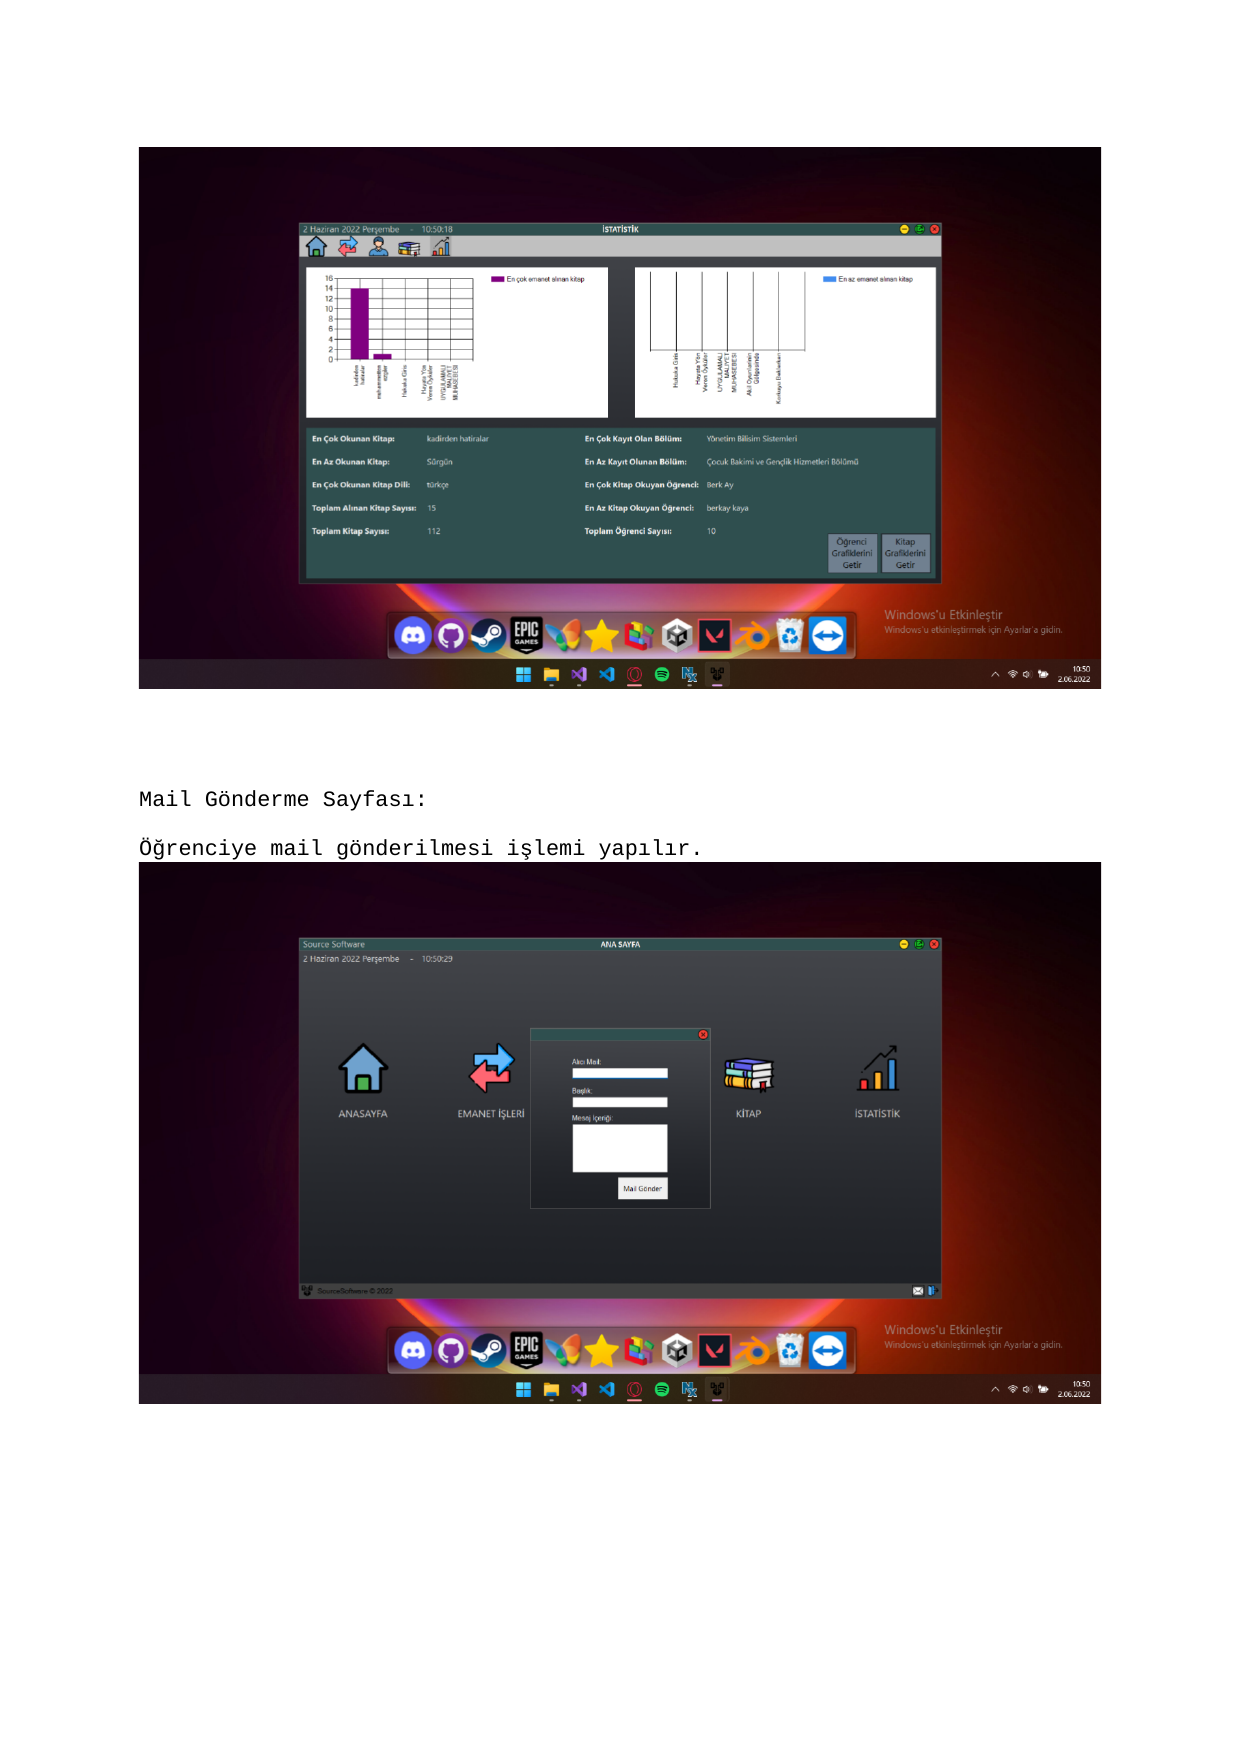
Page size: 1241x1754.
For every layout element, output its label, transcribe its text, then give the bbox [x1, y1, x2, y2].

text Mail Gönderme Sayfası: [139, 788, 1101, 813]
picture [138, 862, 1102, 1404]
text Öğrenciye mail gönderilmesi işlemi yapılır. [139, 838, 1101, 862]
picture [138, 147, 1102, 689]
